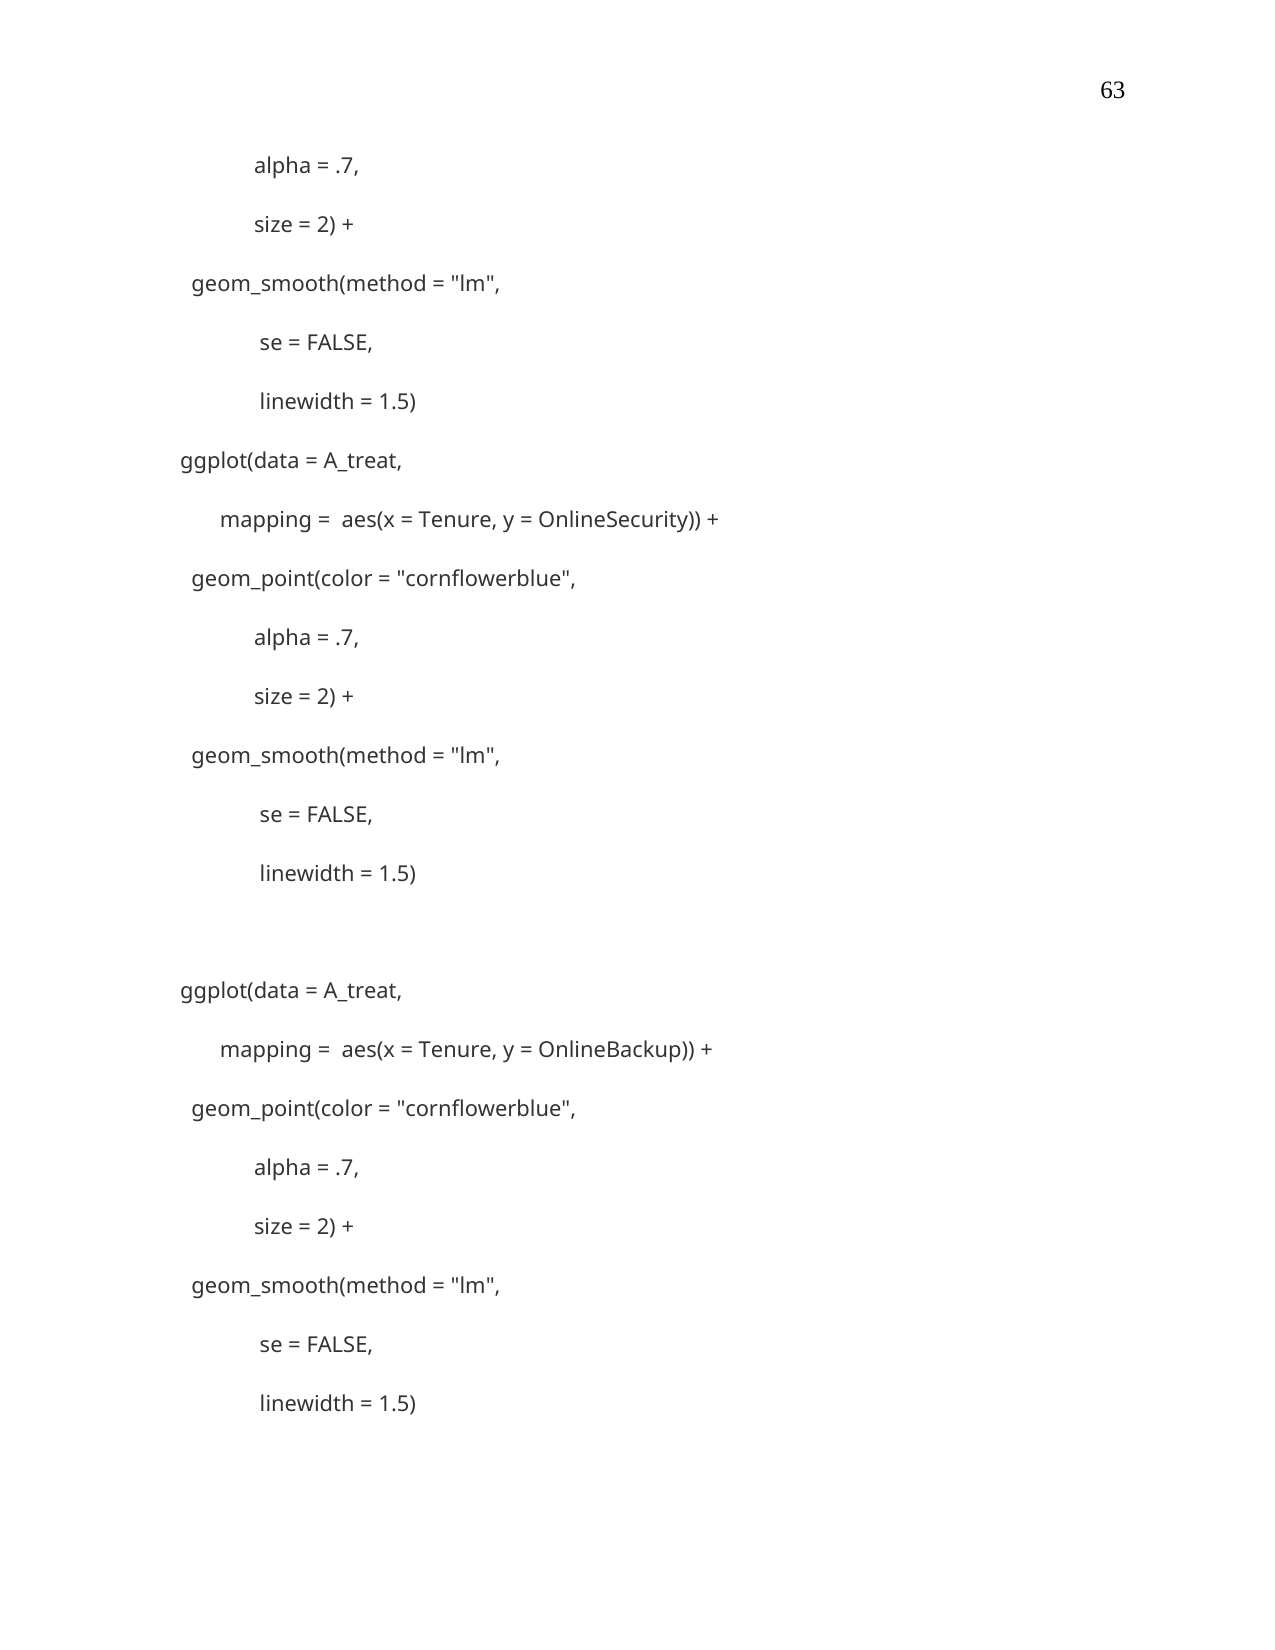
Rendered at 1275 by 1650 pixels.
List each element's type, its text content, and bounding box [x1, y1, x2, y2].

text se = FALSE, [180, 1329, 1125, 1359]
text geom_point(color = "cornflowerblue", [180, 563, 1125, 592]
text mapping = aes(x = Tenure, y = OnlineBackup)) + [180, 1034, 1125, 1064]
text geom_point(color = "cornflowerblue", [180, 1093, 1125, 1123]
text linewidth = 1.5) [180, 386, 1125, 416]
text alpha = .7, [180, 150, 1125, 180]
text alpha = .7, [180, 622, 1125, 651]
text geom_smooth(method = "lm", [180, 1270, 1125, 1300]
text linewidth = 1.5) [180, 857, 1125, 887]
text size = 2) + [180, 209, 1125, 239]
text se = FALSE, [180, 327, 1125, 357]
text linewidth = 1.5) [180, 1388, 1125, 1418]
text size = 2) + [180, 1211, 1125, 1241]
text se = FALSE, [180, 798, 1125, 828]
text ggplot(data = A_treat, [180, 445, 1125, 474]
text mapping = aes(x = Tenure, y = OnlineSecurity)) + [180, 504, 1125, 533]
text alpha = .7, [180, 1152, 1125, 1182]
text geom_smooth(method = "lm", [180, 739, 1125, 769]
text geom_smooth(method = "lm", [180, 268, 1125, 298]
text size = 2) + [180, 681, 1125, 710]
text ggplot(data = A_treat, [180, 975, 1125, 1005]
